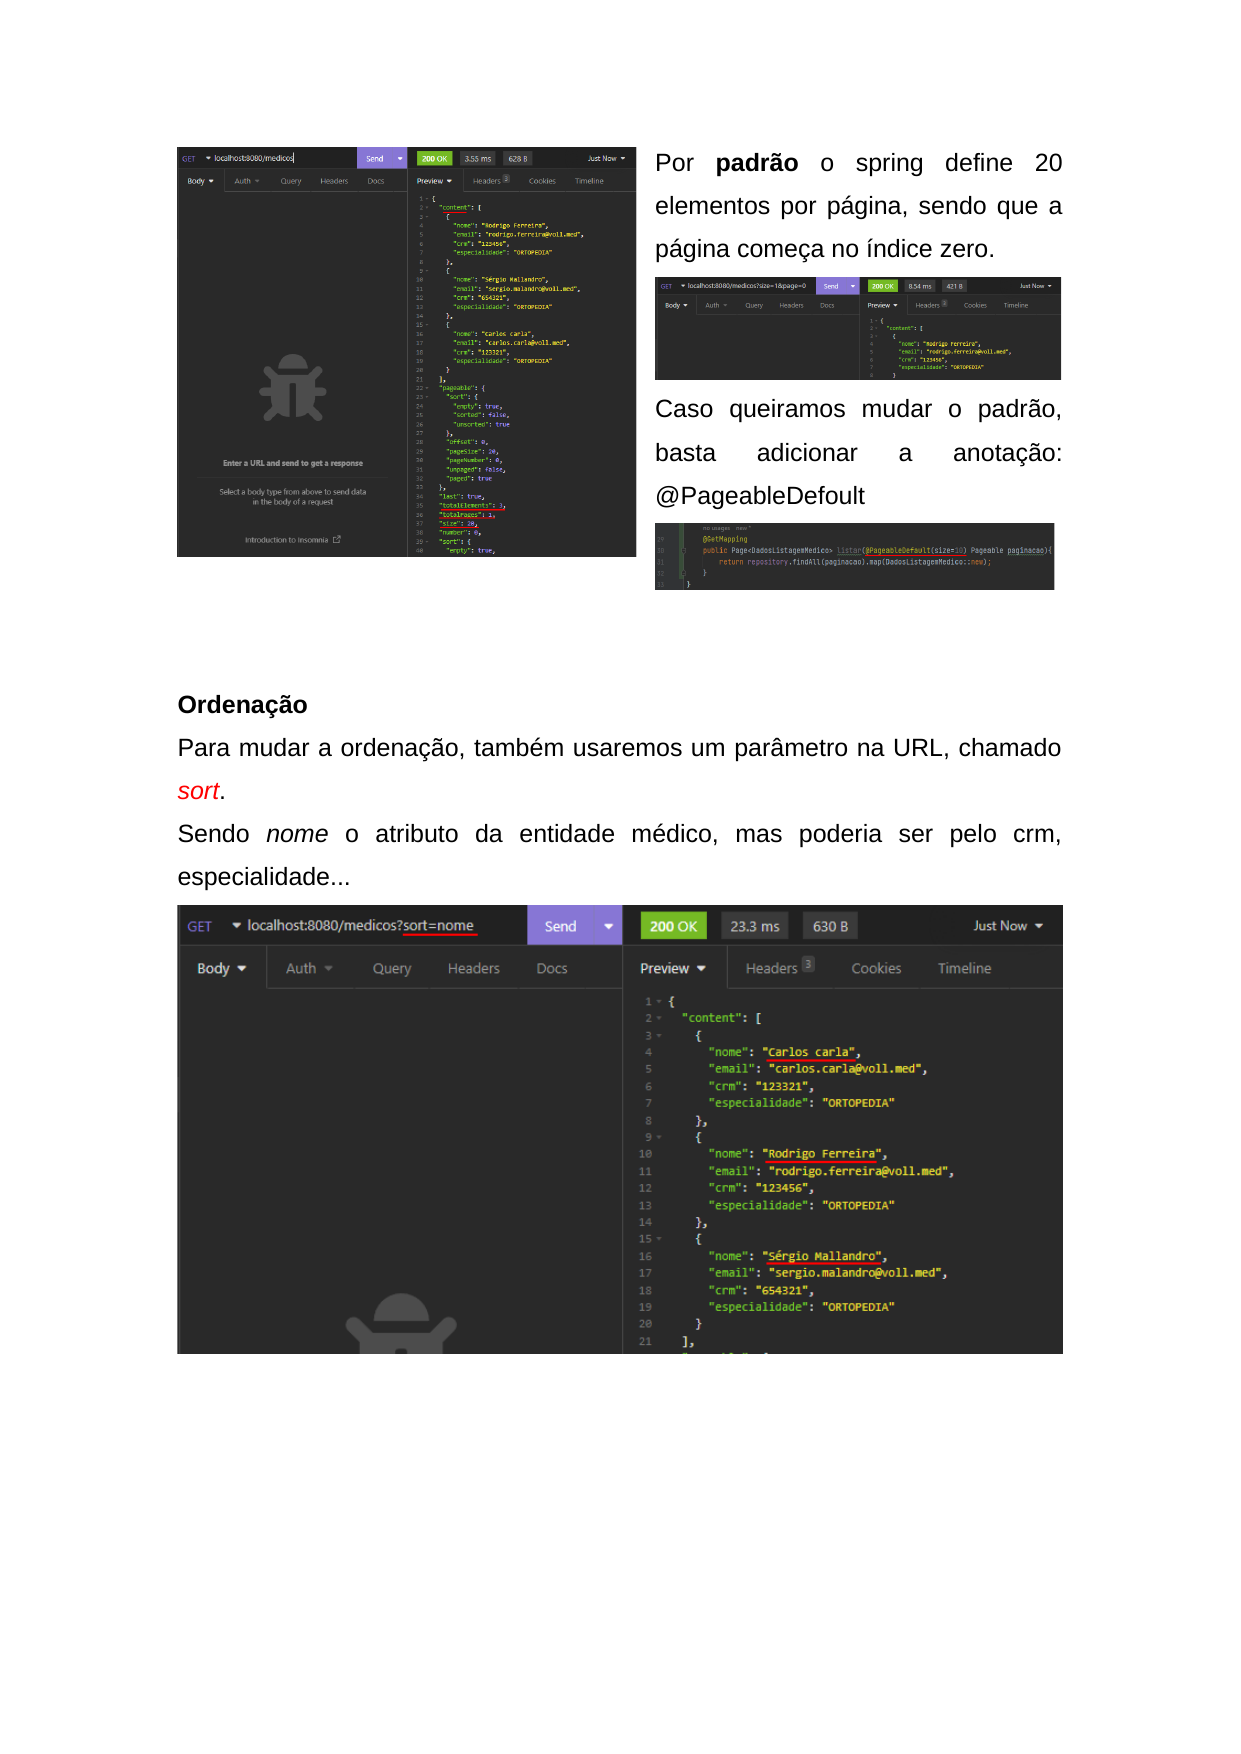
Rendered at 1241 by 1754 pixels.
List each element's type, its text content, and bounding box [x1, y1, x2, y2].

text Caso queiramos mudar o padrão, basta adicionar a anotação: @PageableDefoult [637, 394, 1063, 509]
picture [177, 147, 637, 557]
picture [177, 905, 1063, 1354]
text Para mudar a ordenação, também usaremos um parâmetro na URL, chamado sort. [177, 733, 1063, 805]
picture [655, 523, 1055, 590]
picture [655, 277, 1062, 380]
subtitle Ordenação [177, 690, 1063, 718]
text Sendo nome o atributo da entidade médico, mas poderia ser pelo crm, especialidade... [177, 819, 1063, 891]
text Por padrão o spring define 20 elementos por página, sendo que a página começa no índice zero. [637, 148, 1063, 263]
